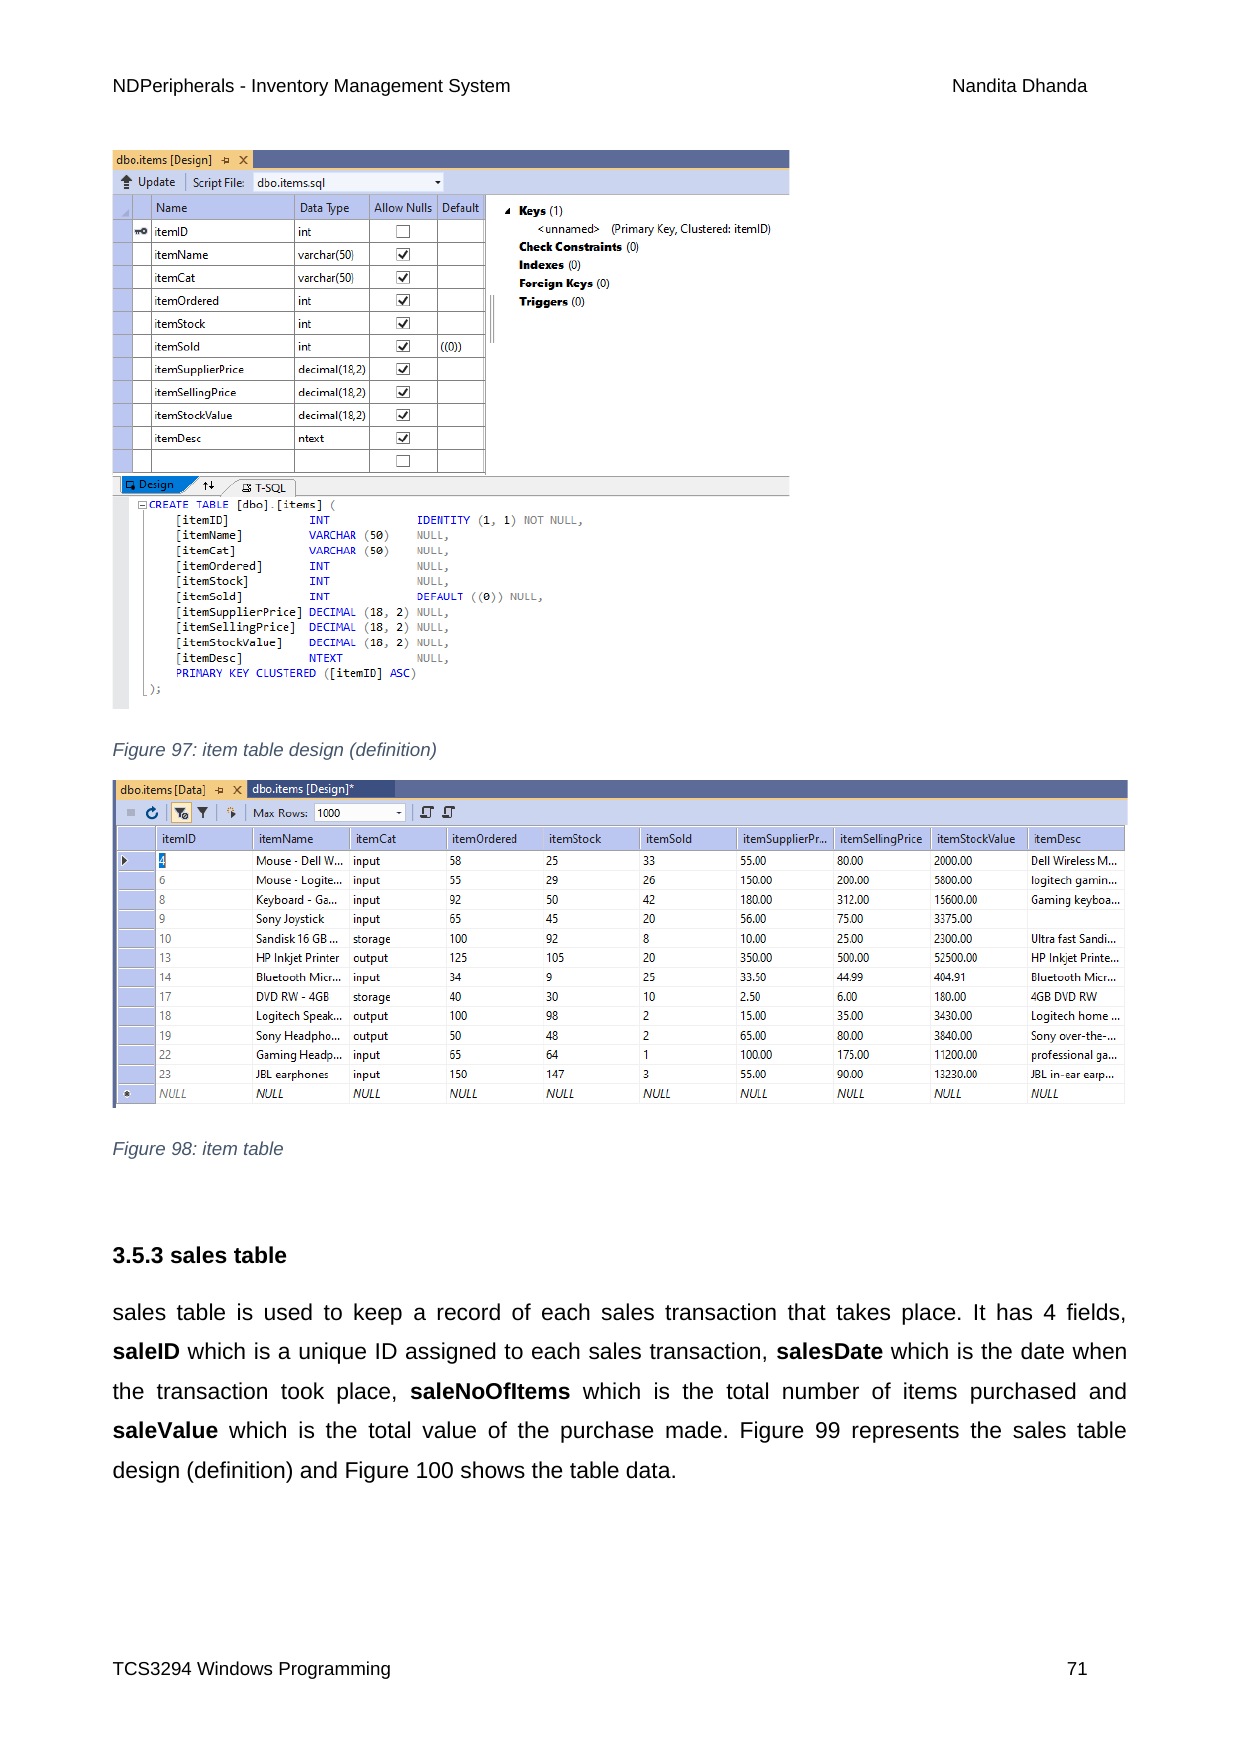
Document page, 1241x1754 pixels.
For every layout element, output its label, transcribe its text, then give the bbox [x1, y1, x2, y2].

picture [112, 780, 1128, 1108]
text 3.5.3 sales table [112, 1242, 1128, 1269]
text sales table is used to keep a record of each sales transaction that takes place. It has 4 fields, saleID which is a unique ID assigned to each sales transaction, salesDate which is the date when the transaction took place, saleNoOfItems which is the total number of items purchased and saleValue which is the total value of the purchase made. Figure 99 represents the sales table design (definition) and Figure 100 shows the table data. [112, 1299, 1128, 1483]
picture [112, 150, 790, 709]
